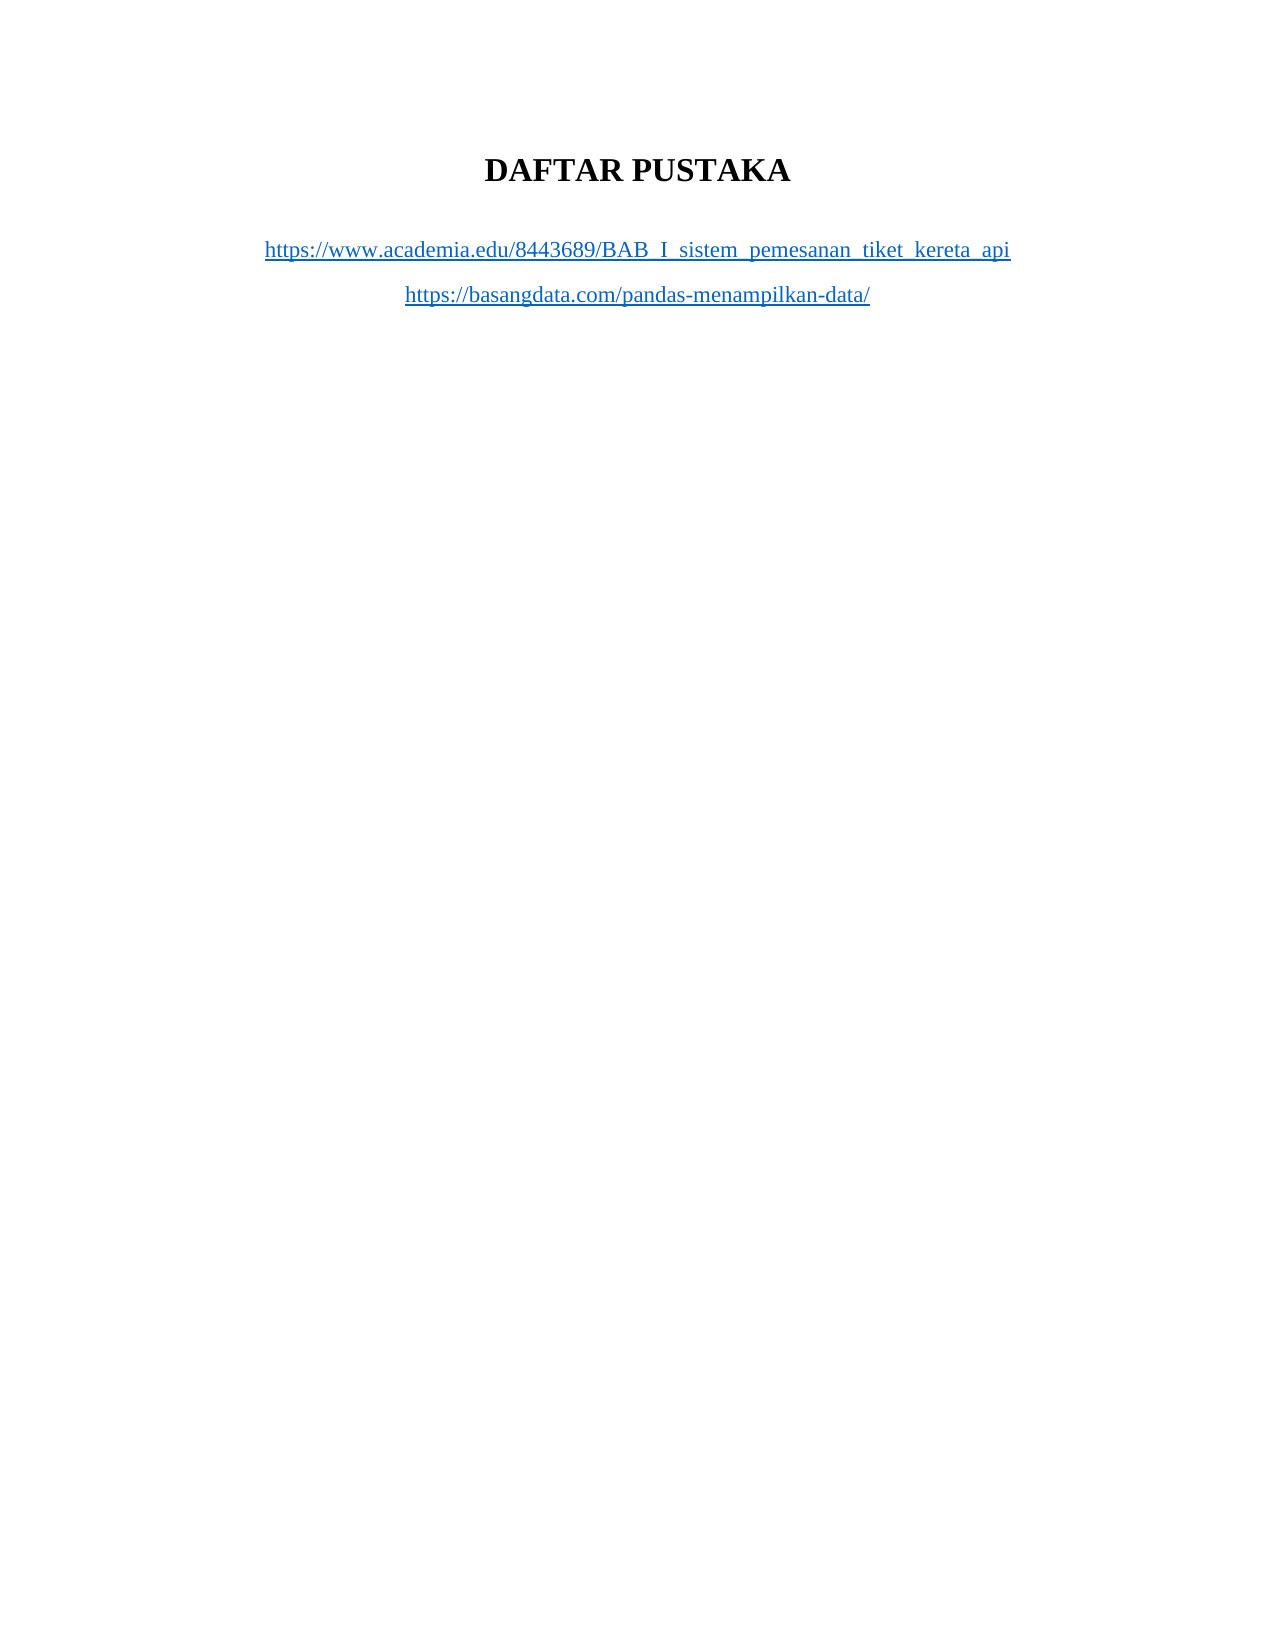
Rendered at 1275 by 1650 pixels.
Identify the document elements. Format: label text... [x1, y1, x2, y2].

text https://basangdata.com/pandas-menampilkan-data/ [150, 282, 1125, 308]
subtitle DAFTAR PUSTAKA [150, 150, 1125, 188]
text https://www.academia.edu/8443689/BAB_I_sistem_pemesanan_tiket_kereta_api [150, 236, 1125, 263]
